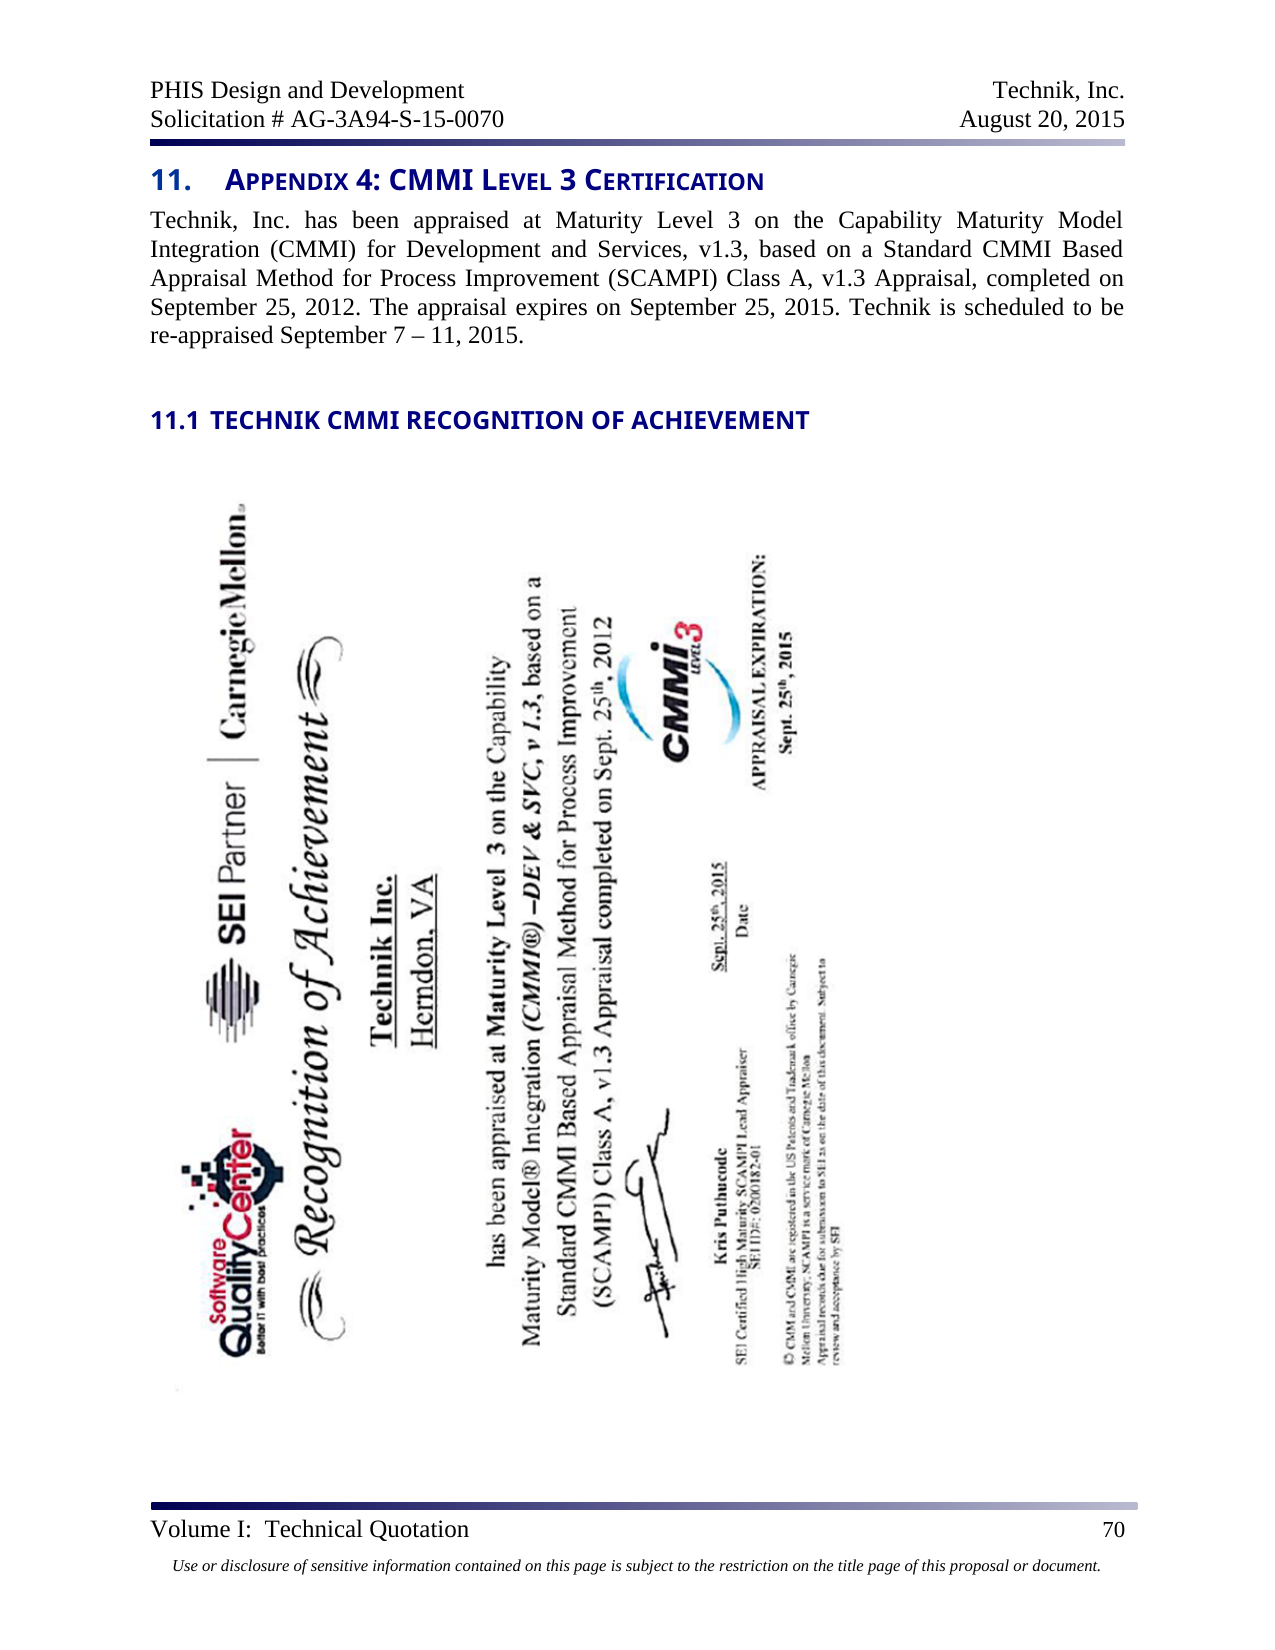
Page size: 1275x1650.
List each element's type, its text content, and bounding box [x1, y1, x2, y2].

text Technik, Inc. has been appraised at Maturity Level 3 on the Capability Maturity Model Integration (CMMI) for Development and Services, v1.3, based on a Standard CMMI Based Appraisal Method for Process Improvement (SCAMPI) Class A, v1.3 Appraisal, completed on September 25, 2012. The appraisal expires on September 25, 2015. Technik is scheduled to be re-appraised September 7 – 11, 2015. [150, 205, 1125, 349]
picture [150, 478, 864, 1407]
subtitle Technik CMMI Recognition of Achievement [150, 403, 1125, 437]
subtitle Appendix 4: CMMI Level 3 Certification [150, 159, 1125, 199]
